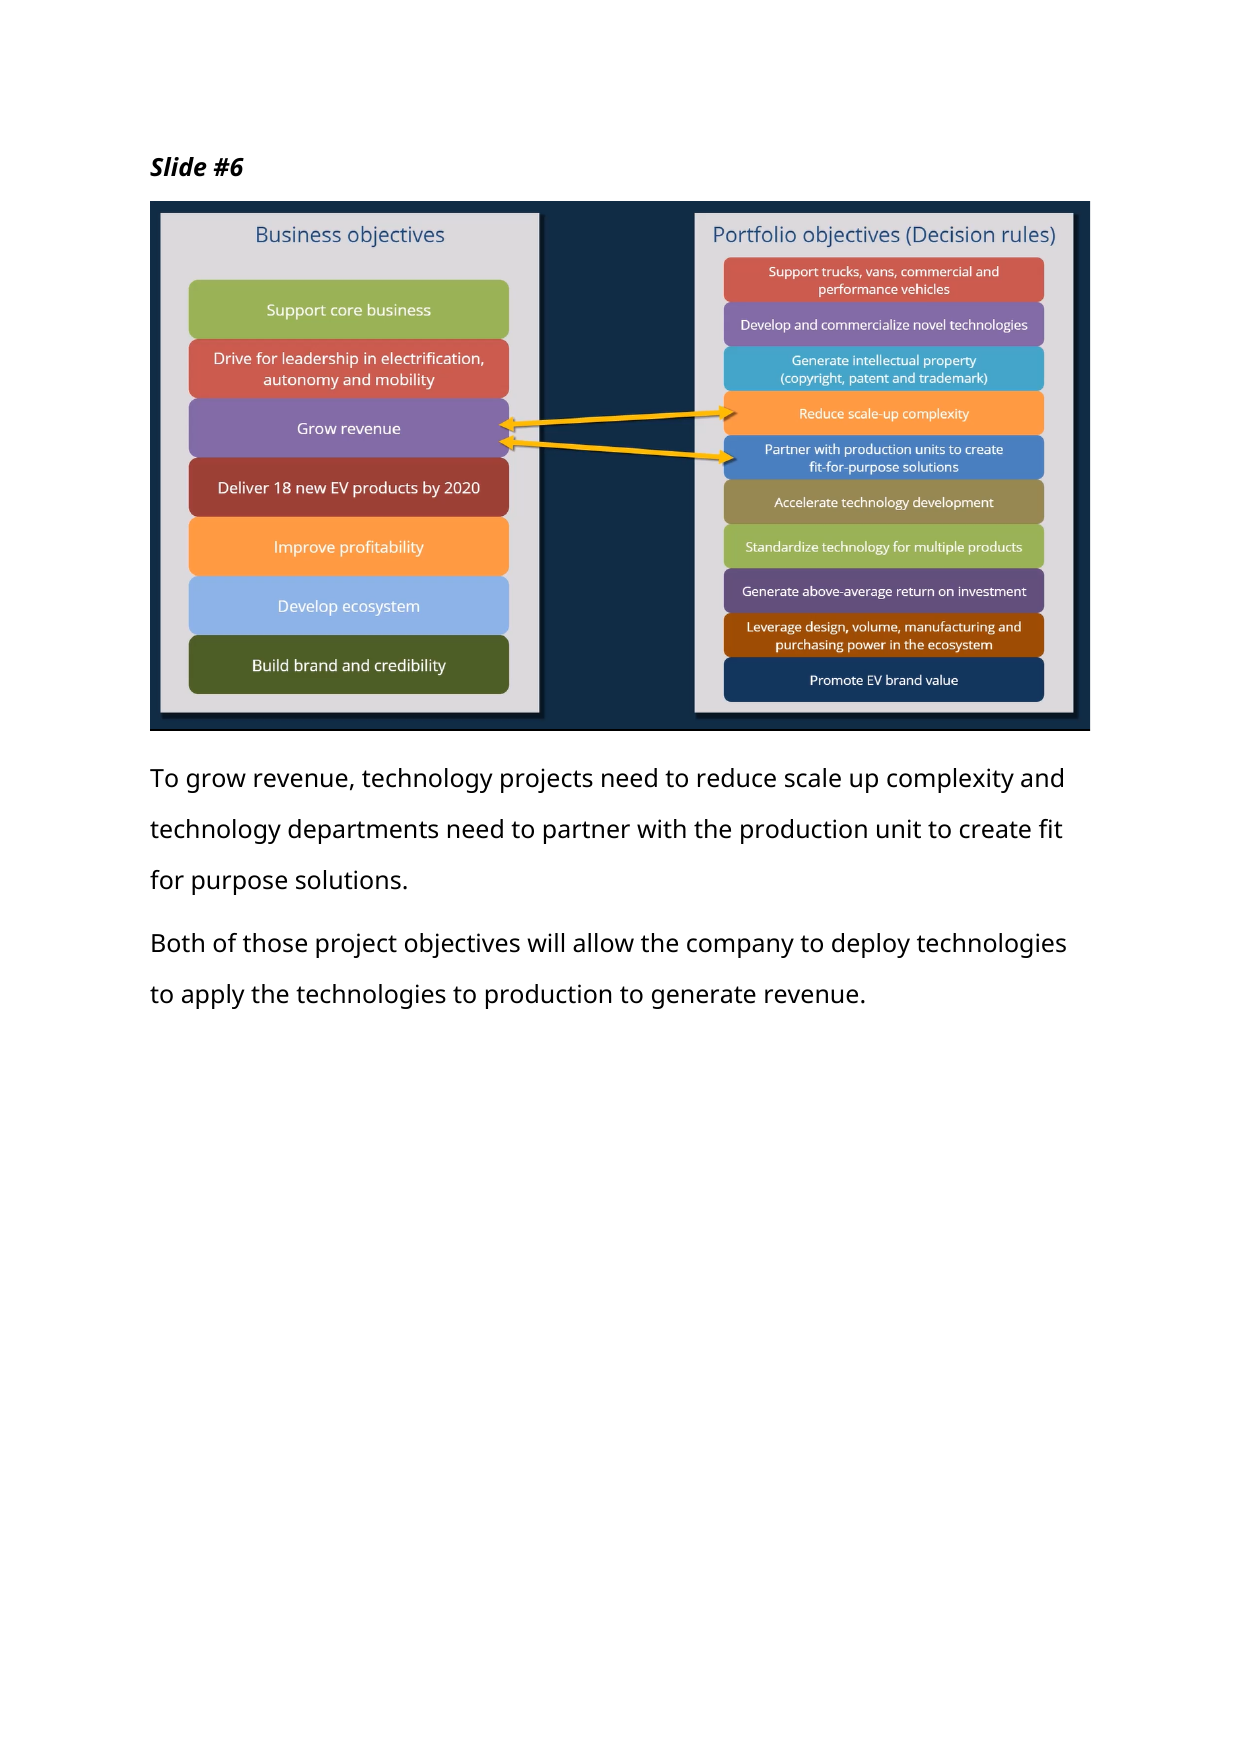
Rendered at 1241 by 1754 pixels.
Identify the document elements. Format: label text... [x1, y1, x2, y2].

picture [150, 201, 1091, 731]
text Both of those project objectives will allow the company to deploy technologies to apply the technologies to production to generate revenue. [150, 926, 1090, 1011]
subtitle Slide #6 [150, 150, 1090, 201]
text To grow revenue, technology projects need to reduce scale up complexity and technology departments need to partner with the production unit to create fit for purpose solutions. [150, 761, 1090, 897]
